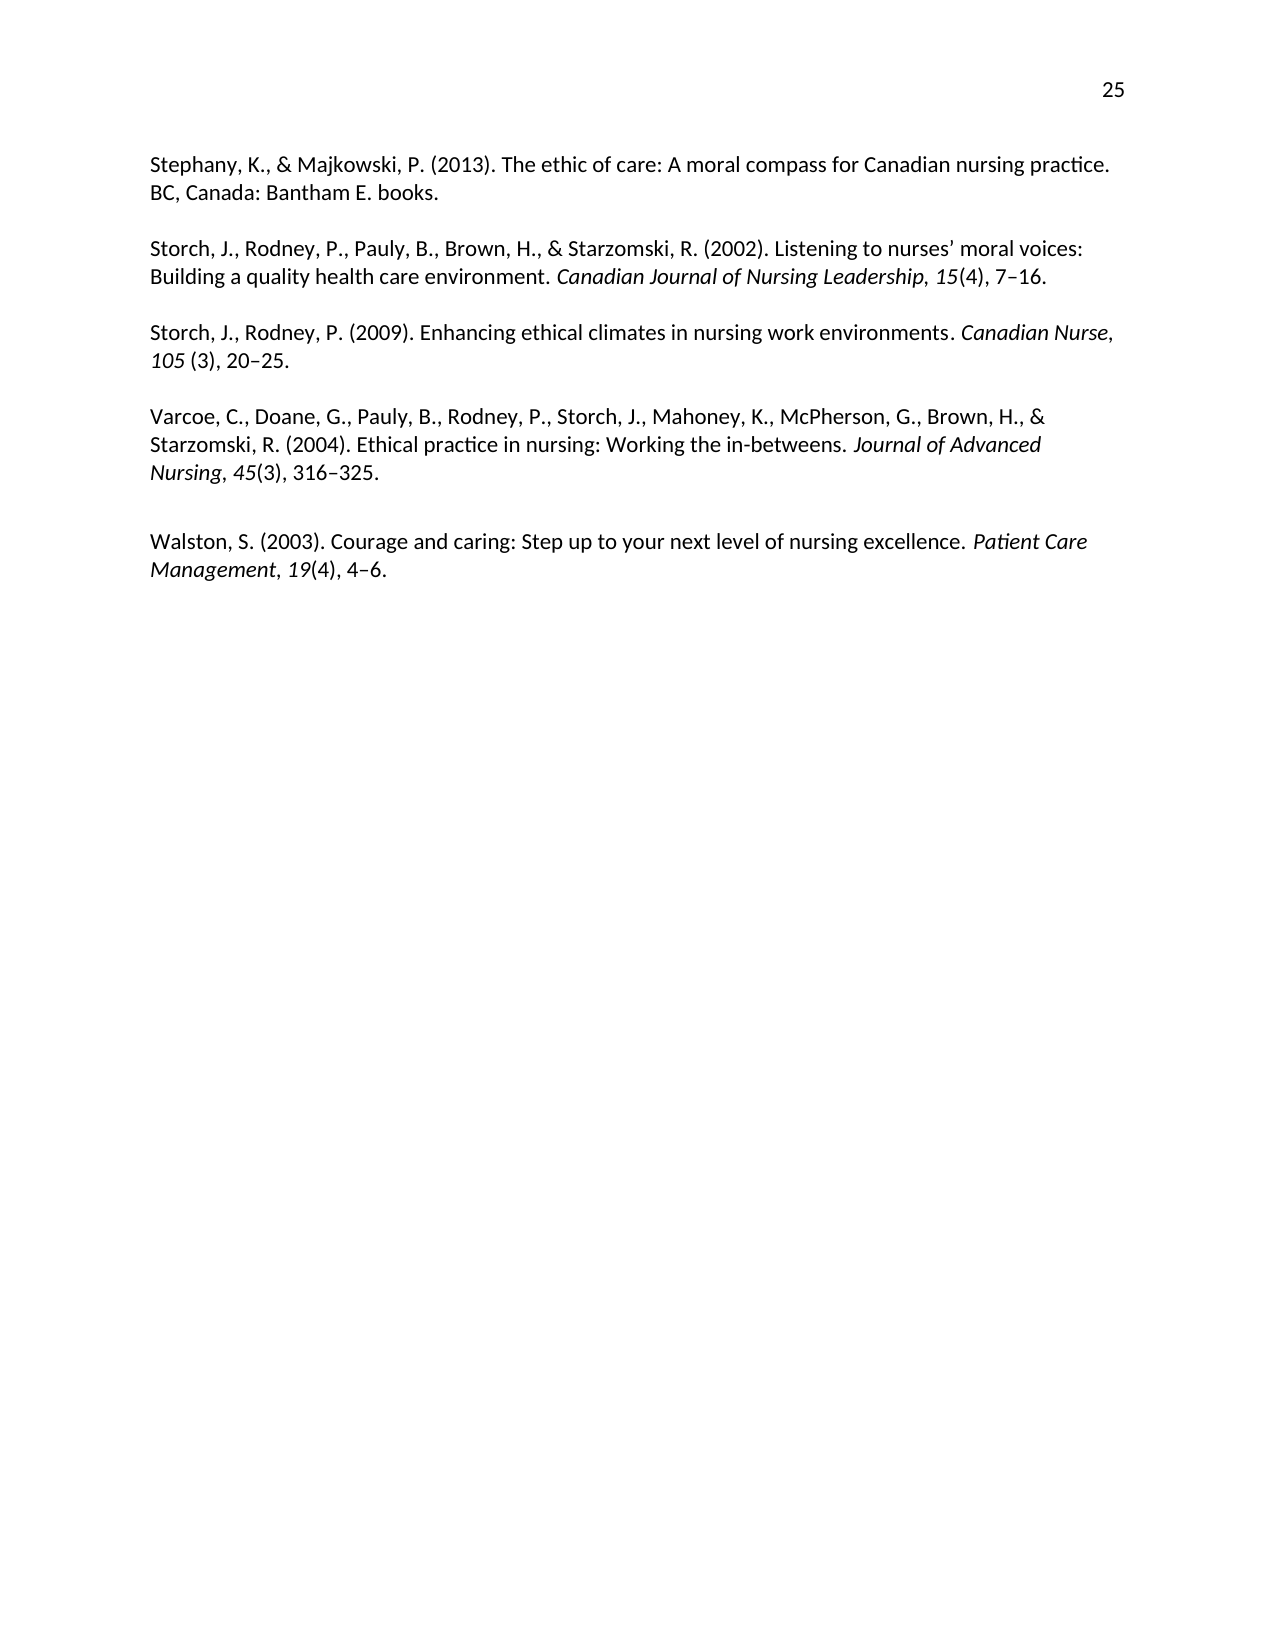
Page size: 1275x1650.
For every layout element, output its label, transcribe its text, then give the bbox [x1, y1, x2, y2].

text Stephany, K., & Majkowski, P. (2013). The ethic of care: A moral compass for Canadian nursing practice. BC, Canada: Bantham E. books. [150, 150, 1125, 206]
text Storch, J., Rodney, P., Pauly, B., Brown, H., & Starzomski, R. (2002). Listening to nurses’ moral voices: Building a quality health care environment. Canadian Journal of Nursing Leadership, 15(4), 7–16. [150, 234, 1125, 290]
text Varcoe, C., Doane, G., Pauly, B., Rodney, P., Storch, J., Mahoney, K., McPherson, G., Brown, H., & Starzomski, R. (2004). Ethical practice in nursing: Working the in-betweens. Journal of Advanced Nursing, 45(3), 316–325. [150, 402, 1125, 486]
text Walston, S. (2003). Courage and caring: Step up to your next level of nursing excellence. Patient Care Management, 19(4), 4–6. [150, 527, 1125, 583]
text Storch, J., Rodney, P. (2009). Enhancing ethical climates in nursing work environments. Canadian Nurse, 105 (3), 20–25. [150, 318, 1125, 374]
